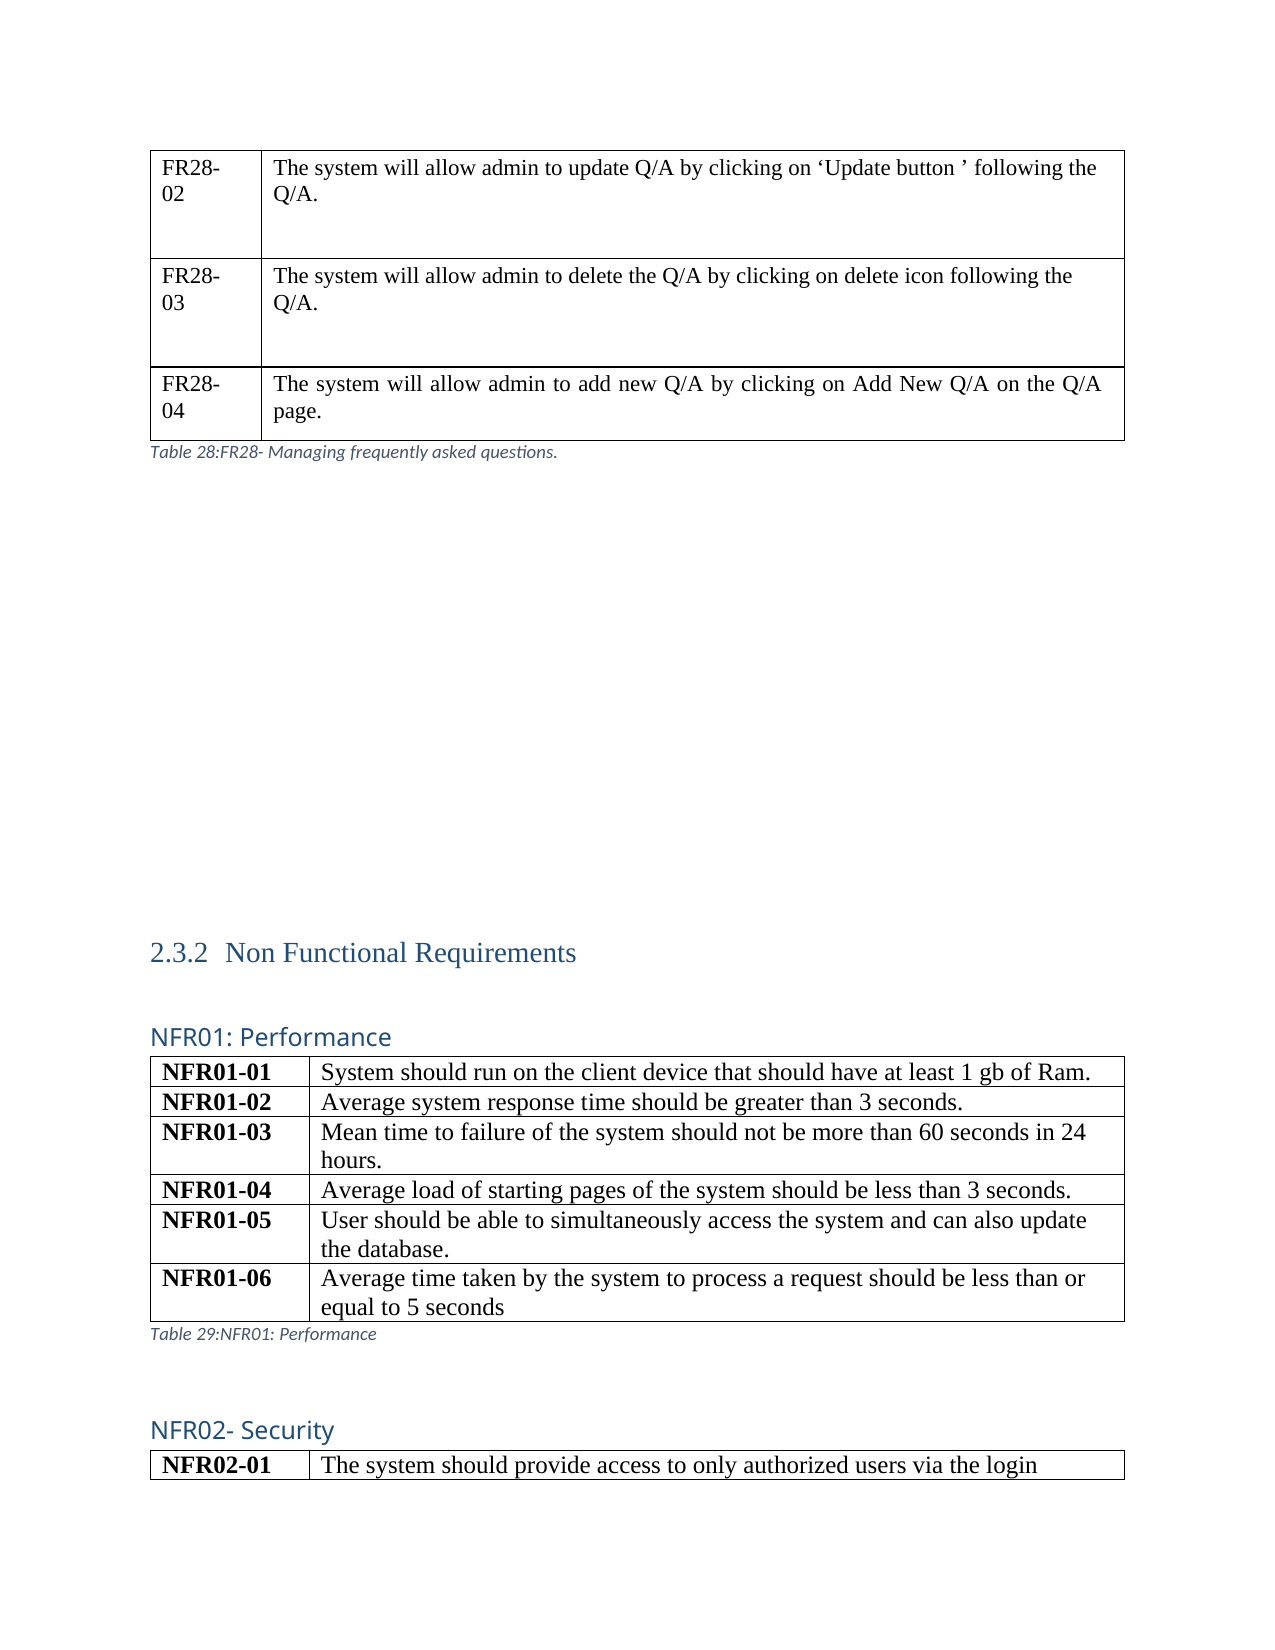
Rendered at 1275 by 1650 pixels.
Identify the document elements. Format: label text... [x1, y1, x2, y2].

table_cell FR28- 04 [151, 368, 261, 439]
table_cell NFR01-06 [151, 1264, 309, 1321]
table_header NFR02-01 [151, 1451, 309, 1479]
table_cell FR28- 03 [151, 259, 261, 366]
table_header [310, 1451, 1124, 1479]
subtitle NFR01: Performance [150, 1019, 1125, 1053]
table_cell NFR01-03 [151, 1117, 309, 1174]
table_header System should run on the client device that should have at least 1 gb of Ram. [310, 1057, 1124, 1086]
table_cell NFR01-05 [151, 1205, 309, 1262]
table_cell Average system response time should be greater than 3 seconds. [310, 1087, 1124, 1116]
table_cell FR28- 02 [151, 151, 261, 258]
table_cell Average load of starting pages of the system should be less than 3 seconds. [310, 1175, 1124, 1204]
table_cell The system will allow admin to add new Q/A by clicking on Add New Q/A on the Q/A page. [262, 368, 1124, 439]
table_cell Mean time to failure of the system should not be more than 60 seconds in 24 hours. [310, 1117, 1124, 1174]
table_header NFR01-01 [151, 1057, 309, 1086]
table_cell The system will allow admin to delete the Q/A by clicking on delete icon following the Q/A. [262, 259, 1124, 366]
table_cell Average time taken by the system to process a request should be less than or equal to 5 seconds [310, 1264, 1124, 1321]
subtitle NFR02- Security [150, 1413, 1125, 1447]
table_cell NFR01-02 [151, 1087, 309, 1116]
table_cell NFR01-04 [151, 1175, 309, 1204]
table_cell User should be able to simultaneously access the system and can also update the database. [310, 1205, 1124, 1262]
subtitle Non Functional Requirements [150, 935, 1125, 969]
table_cell The system will allow admin to update Q/A by clicking on ‘Update button ’ following the Q/A. [262, 151, 1124, 258]
